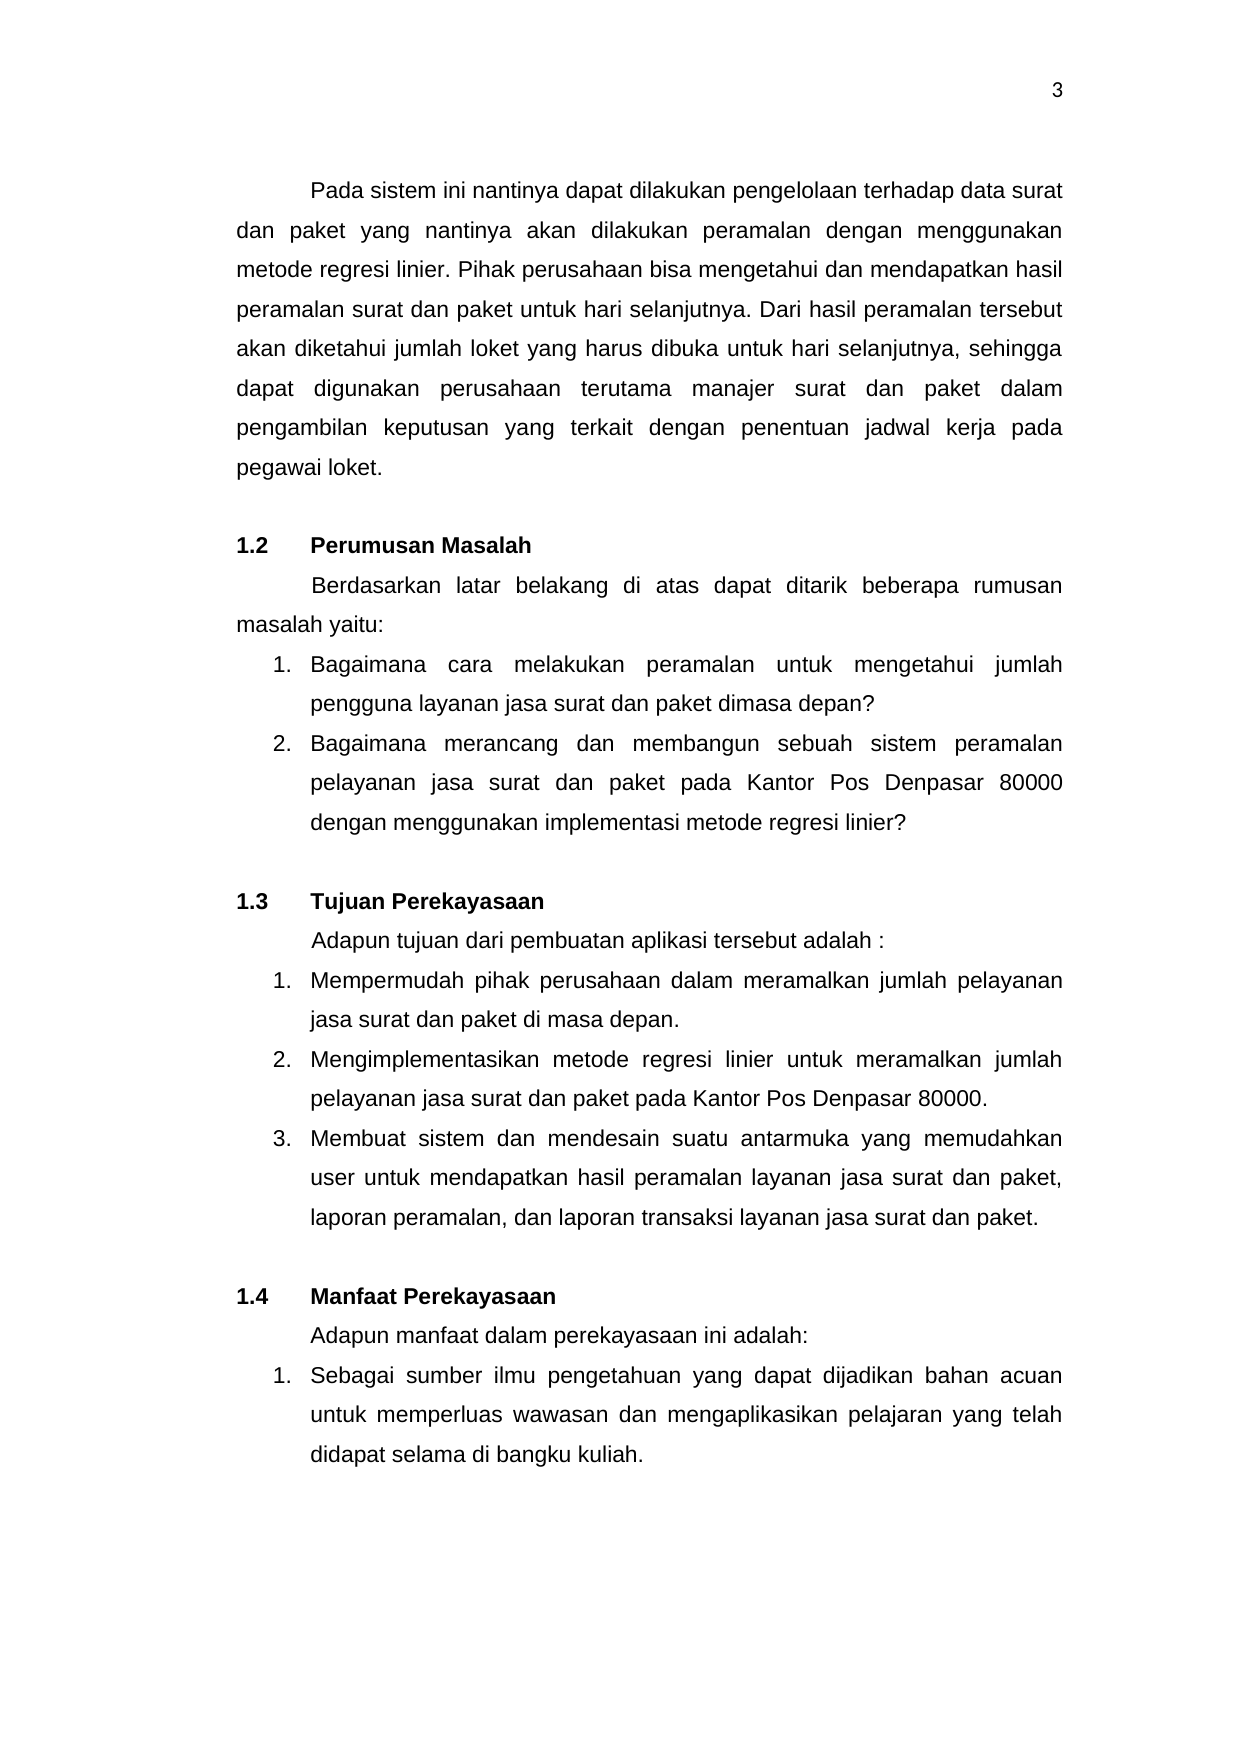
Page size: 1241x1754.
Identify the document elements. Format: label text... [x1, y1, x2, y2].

subtitle Manfaat Perekayasaan [236, 1283, 1063, 1309]
text Adapun tujuan dari pembuatan aplikasi tersebut adalah : [236, 927, 1063, 954]
list Sebagai sumber ilmu pengetahuan yang dapat dijadikan bahan acuan untuk memperluas wawasan dan mengaplikasikan pelajaran yang telah didapat selama di bangku kuliah. [273, 1362, 1063, 1467]
text Adapun manfaat dalam perekayasaan ini adalah: [236, 1322, 1063, 1348]
list Membuat sistem dan mendesain suatu antarmuka yang memudahkan user untuk mendapatkan hasil peramalan layanan jasa surat dan paket, laporan peramalan, dan laporan transaksi layanan jasa surat dan paket. [273, 1125, 1063, 1230]
subtitle Tujuan Perekayasaan [236, 888, 1063, 914]
list Bagaimana cara melakukan peramalan untuk mengetahui jumlah pengguna layanan jasa surat dan paket dimasa depan? [273, 651, 1063, 717]
list Bagaimana merancang dan membangun sebuah sistem peramalan pelayanan jasa surat dan paket pada Kantor Pos Denpasar 80000 dengan menggunakan implementasi metode regresi linier? [273, 730, 1063, 835]
list Mempermudah pihak perusahaan dalam meramalkan jumlah pelayanan jasa surat dan paket di masa depan. [273, 967, 1063, 1033]
subtitle Perumusan Masalah [236, 532, 1063, 559]
text Pada sistem ini nantinya dapat dilakukan pengelolaan terhadap data surat dan paket yang nantinya akan dilakukan peramalan dengan menggunakan metode regresi linier. Pihak perusahaan bisa mengetahui dan mendapatkan hasil peramalan surat dan paket untuk hari selanjutnya. Dari hasil peramalan tersebut akan diketahui jumlah loket yang harus dibuka untuk hari selanjutnya, sehingga dapat digunakan perusahaan terutama manajer surat dan paket dalam pengambilan keputusan yang terkait dengan penentuan jadwal kerja pada pegawai loket. [236, 177, 1063, 480]
text Berdasarkan latar belakang di atas dapat ditarik beberapa rumusan masalah yaitu: [236, 572, 1063, 638]
list Mengimplementasikan metode regresi linier untuk meramalkan jumlah pelayanan jasa surat dan paket pada Kantor Pos Denpasar 80000. [273, 1046, 1063, 1112]
